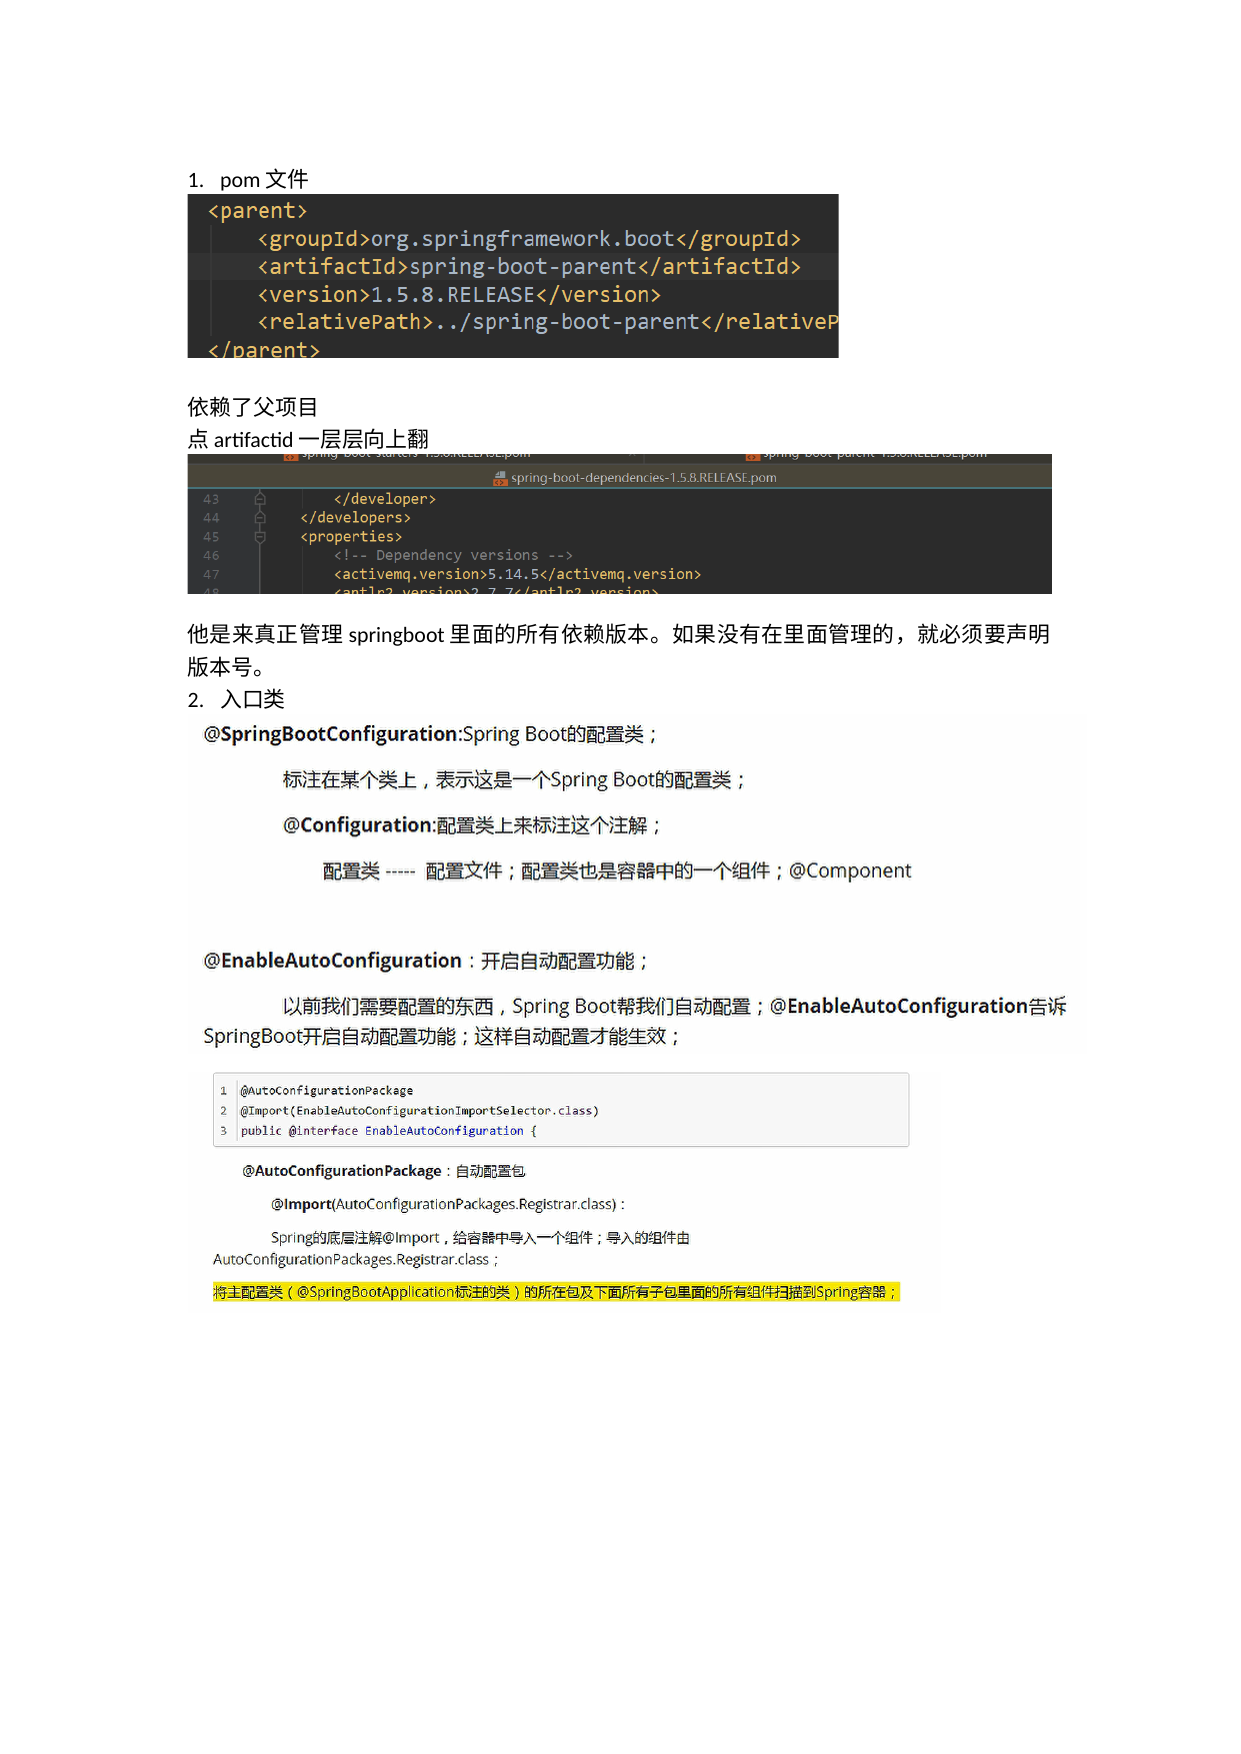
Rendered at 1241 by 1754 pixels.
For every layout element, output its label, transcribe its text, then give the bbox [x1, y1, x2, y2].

picture [187, 714, 1087, 1054]
picture [187, 454, 1052, 594]
list 依赖了父项目 [187, 389, 1053, 422]
list 入口类 [187, 682, 1053, 714]
picture [187, 194, 839, 358]
list 点artifactid一层层向上翻 [187, 422, 1053, 454]
list 他是来真正管理springboot里面的所有依赖版本。如果没有在里面管理的，就必须要声明版本号。 [187, 617, 1053, 682]
picture [187, 1072, 941, 1313]
list pom文件 [187, 162, 1053, 194]
